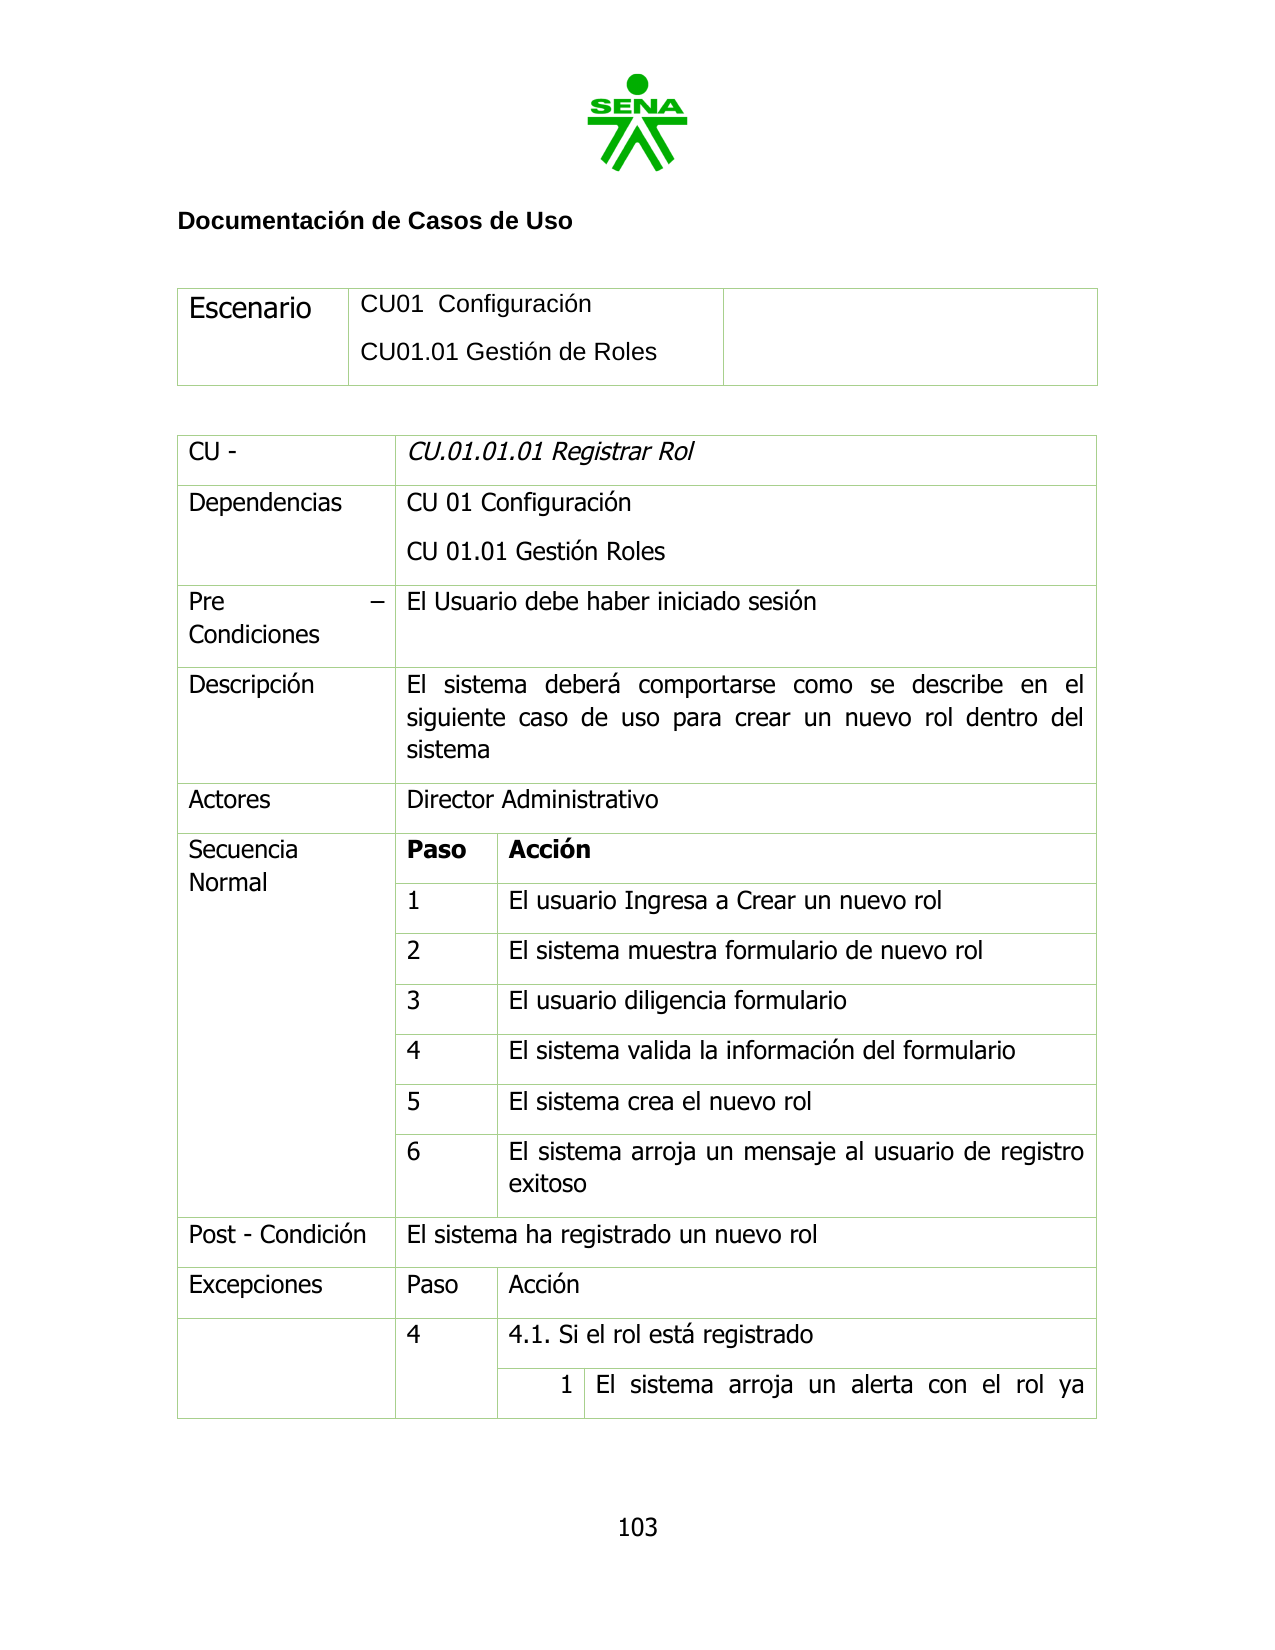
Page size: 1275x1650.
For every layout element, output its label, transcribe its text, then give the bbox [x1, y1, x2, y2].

table_cell Secuencia Normal [178, 834, 395, 1217]
table_cell Dependencias [178, 486, 395, 584]
table_cell El sistema arroja un alerta con el rol ya existe [585, 1369, 1096, 1418]
table_cell Director Administrativo [396, 784, 1096, 833]
table_cell 1 [396, 884, 497, 933]
table_cell El sistema deberá comportarse como se describe en el siguiente caso de uso para crear un nuevo rol dentro del sistema [396, 668, 1096, 783]
table_cell El usuario Ingresa a Crear un nuevo rol [498, 884, 1096, 933]
text Documentación de Casos de Uso [177, 206, 1098, 234]
table_header Escenario [178, 289, 348, 384]
table_cell 1 [498, 1369, 584, 1418]
table_cell Descripción [178, 668, 395, 783]
table_header CU01 Configuración CU01.01 Gestión de Roles [349, 289, 723, 384]
table_cell 3 [396, 985, 497, 1034]
table_cell El sistema crea el nuevo rol [498, 1085, 1096, 1134]
table_cell Actores [178, 784, 395, 833]
table_cell El usuario diligencia formulario [498, 985, 1096, 1034]
table_cell CU 01 Configuración CU 01.01 Gestión Roles [396, 486, 1096, 584]
table_cell 4 [396, 1319, 497, 1418]
table_cell 4.1. Si el rol está registrado [498, 1319, 1096, 1368]
table_cell Excepciones [178, 1268, 395, 1317]
table_cell [178, 1319, 395, 1418]
picture [587, 73, 688, 172]
table_cell Acción [498, 834, 1096, 883]
table_cell 6 [396, 1135, 497, 1217]
table_cell 5 [396, 1085, 497, 1134]
table_cell Post - Condición [178, 1218, 395, 1267]
table_header CU.01.01.01 Registrar Rol [396, 436, 1096, 485]
table_cell 2 [396, 934, 497, 983]
table_cell Acción [498, 1268, 1096, 1317]
table_cell El sistema ha registrado un nuevo rol [396, 1218, 1096, 1267]
table_cell El sistema arroja un mensaje al usuario de registro exitoso [498, 1135, 1096, 1217]
table_cell Pre – Condiciones [178, 586, 395, 667]
table_cell Paso [396, 1268, 497, 1317]
table_cell Paso [396, 834, 497, 883]
table_cell El Usuario debe haber iniciado sesión [396, 586, 1096, 667]
table_cell 4 [396, 1035, 497, 1084]
table_header [724, 289, 1097, 384]
table_cell El sistema muestra formulario de nuevo rol [498, 934, 1096, 983]
table_header CU - [178, 436, 395, 485]
table_cell El sistema valida la información del formulario [498, 1035, 1096, 1084]
